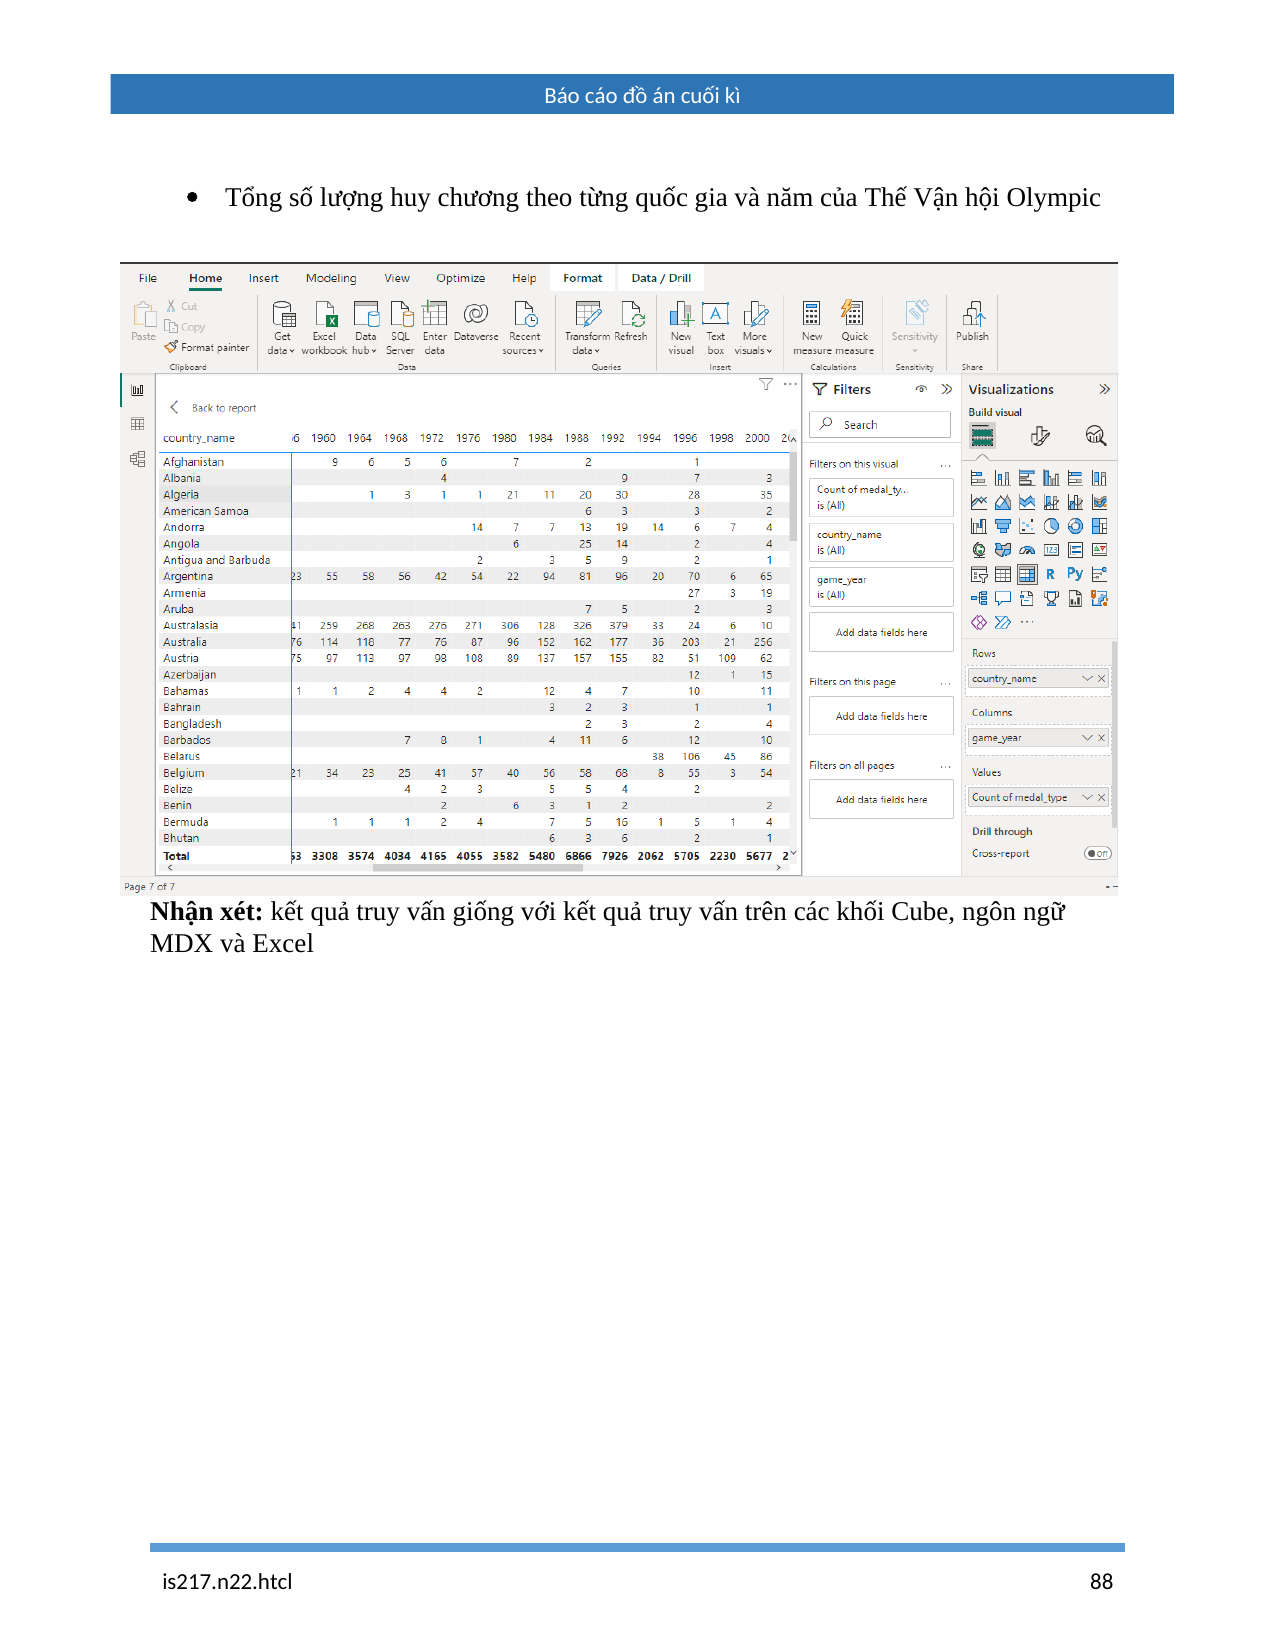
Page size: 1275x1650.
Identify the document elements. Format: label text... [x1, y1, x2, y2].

list Tổng số lượng huy chương theo từng quốc gia và năm của Thế Vận hội Olympic [187, 181, 1125, 212]
picture [120, 262, 1119, 896]
